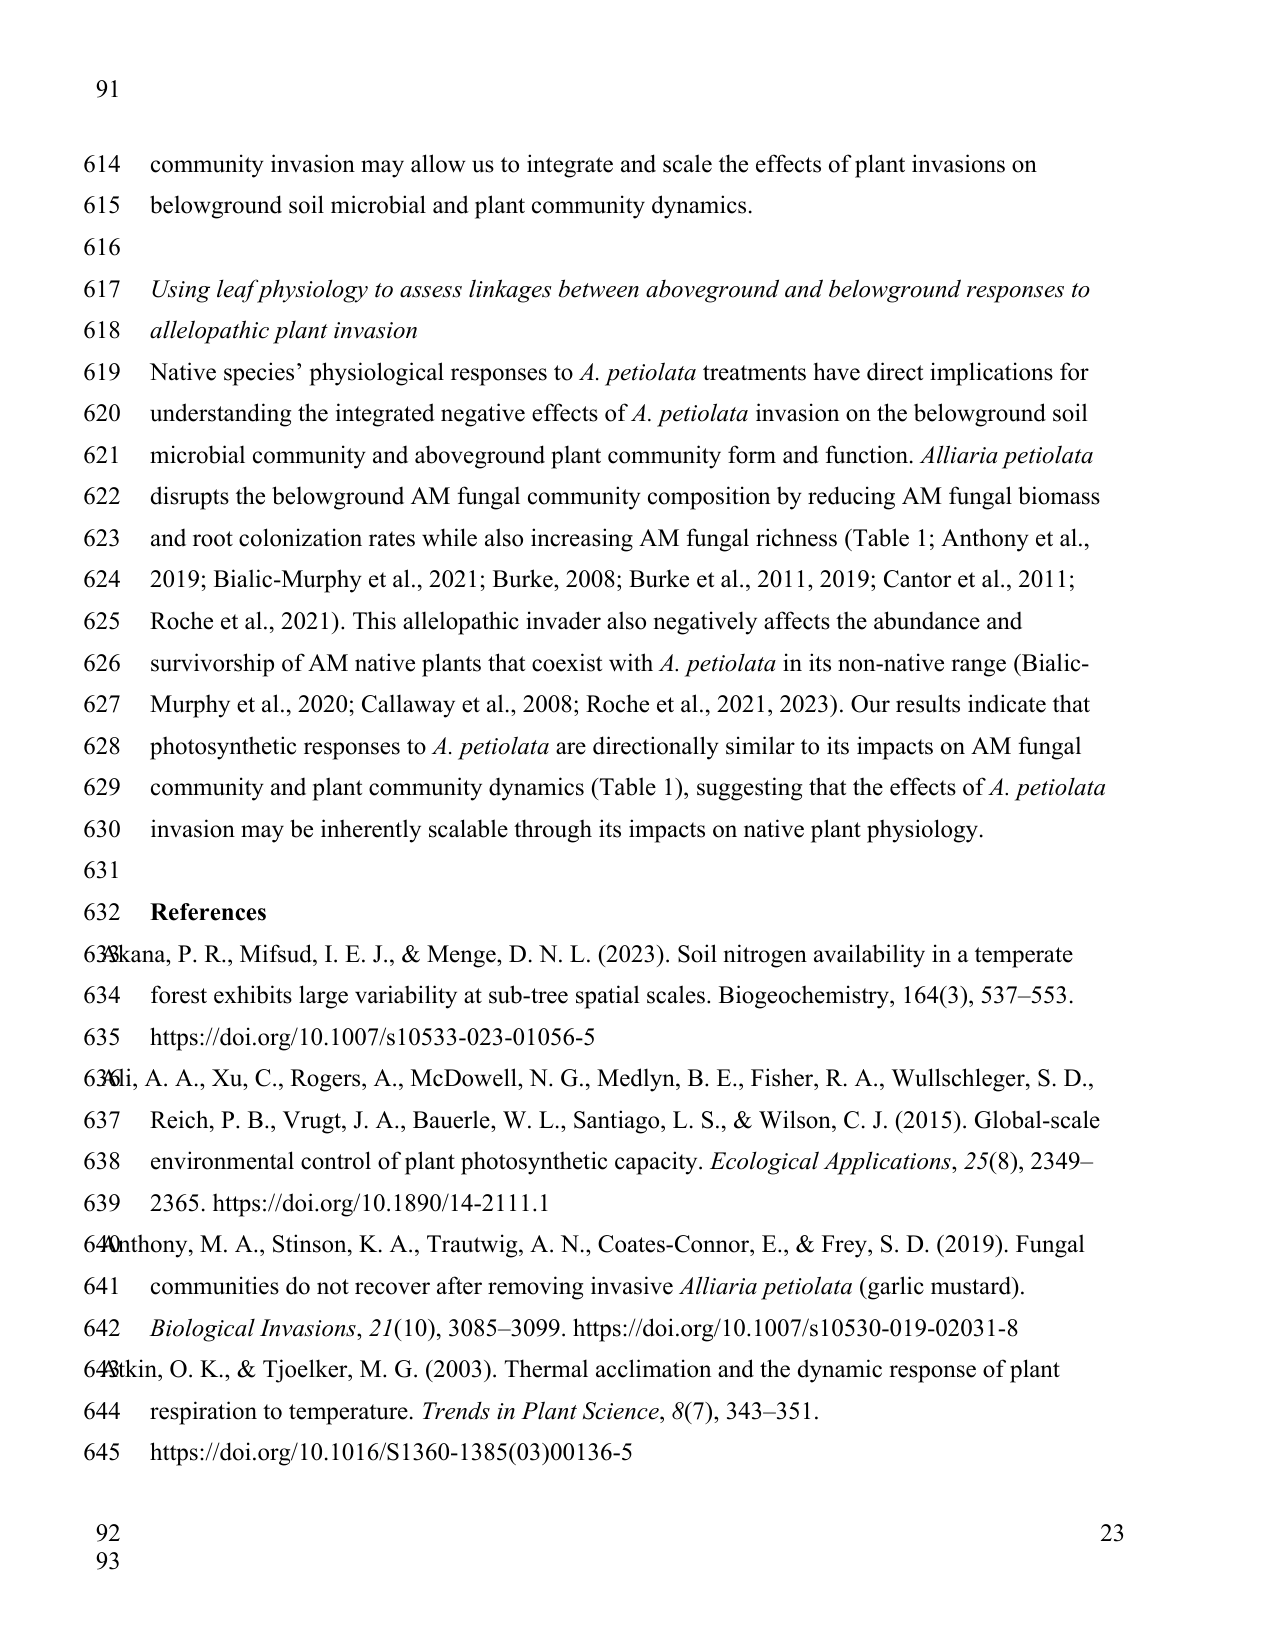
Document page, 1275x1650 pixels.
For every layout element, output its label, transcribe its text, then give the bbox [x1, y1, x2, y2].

text References [150, 898, 1125, 926]
text Using leaf physiology to assess linkages between aboveground and belowground responses to allelopathic plant invasion [150, 275, 1125, 344]
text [150, 150, 1125, 219]
text Native species’ physiological responses to A. petiolata treatments have direct implications for understanding the integrated negative effects of A. petiolata invasion on the belowground soil microbial community and aboveground plant community form and function. Alliaria petiolata disrupts the belowground AM fungal community composition by reducing AM fungal biomass and root colonization rates while also increasing AM fungal richness . This allelopathic invader also negatively affects the abundance and survivorship of AM native plants that coexist with A. petiolata in its non-native range . Our results indicate that photosynthetic responses to A. petiolata are directionally similar to its impacts on AM fungal community and plant community dynamics (Table 1), suggesting that the effects of A. petiolata invasion may be inherently scalable through its impacts on native plant physiology. [150, 358, 1125, 843]
